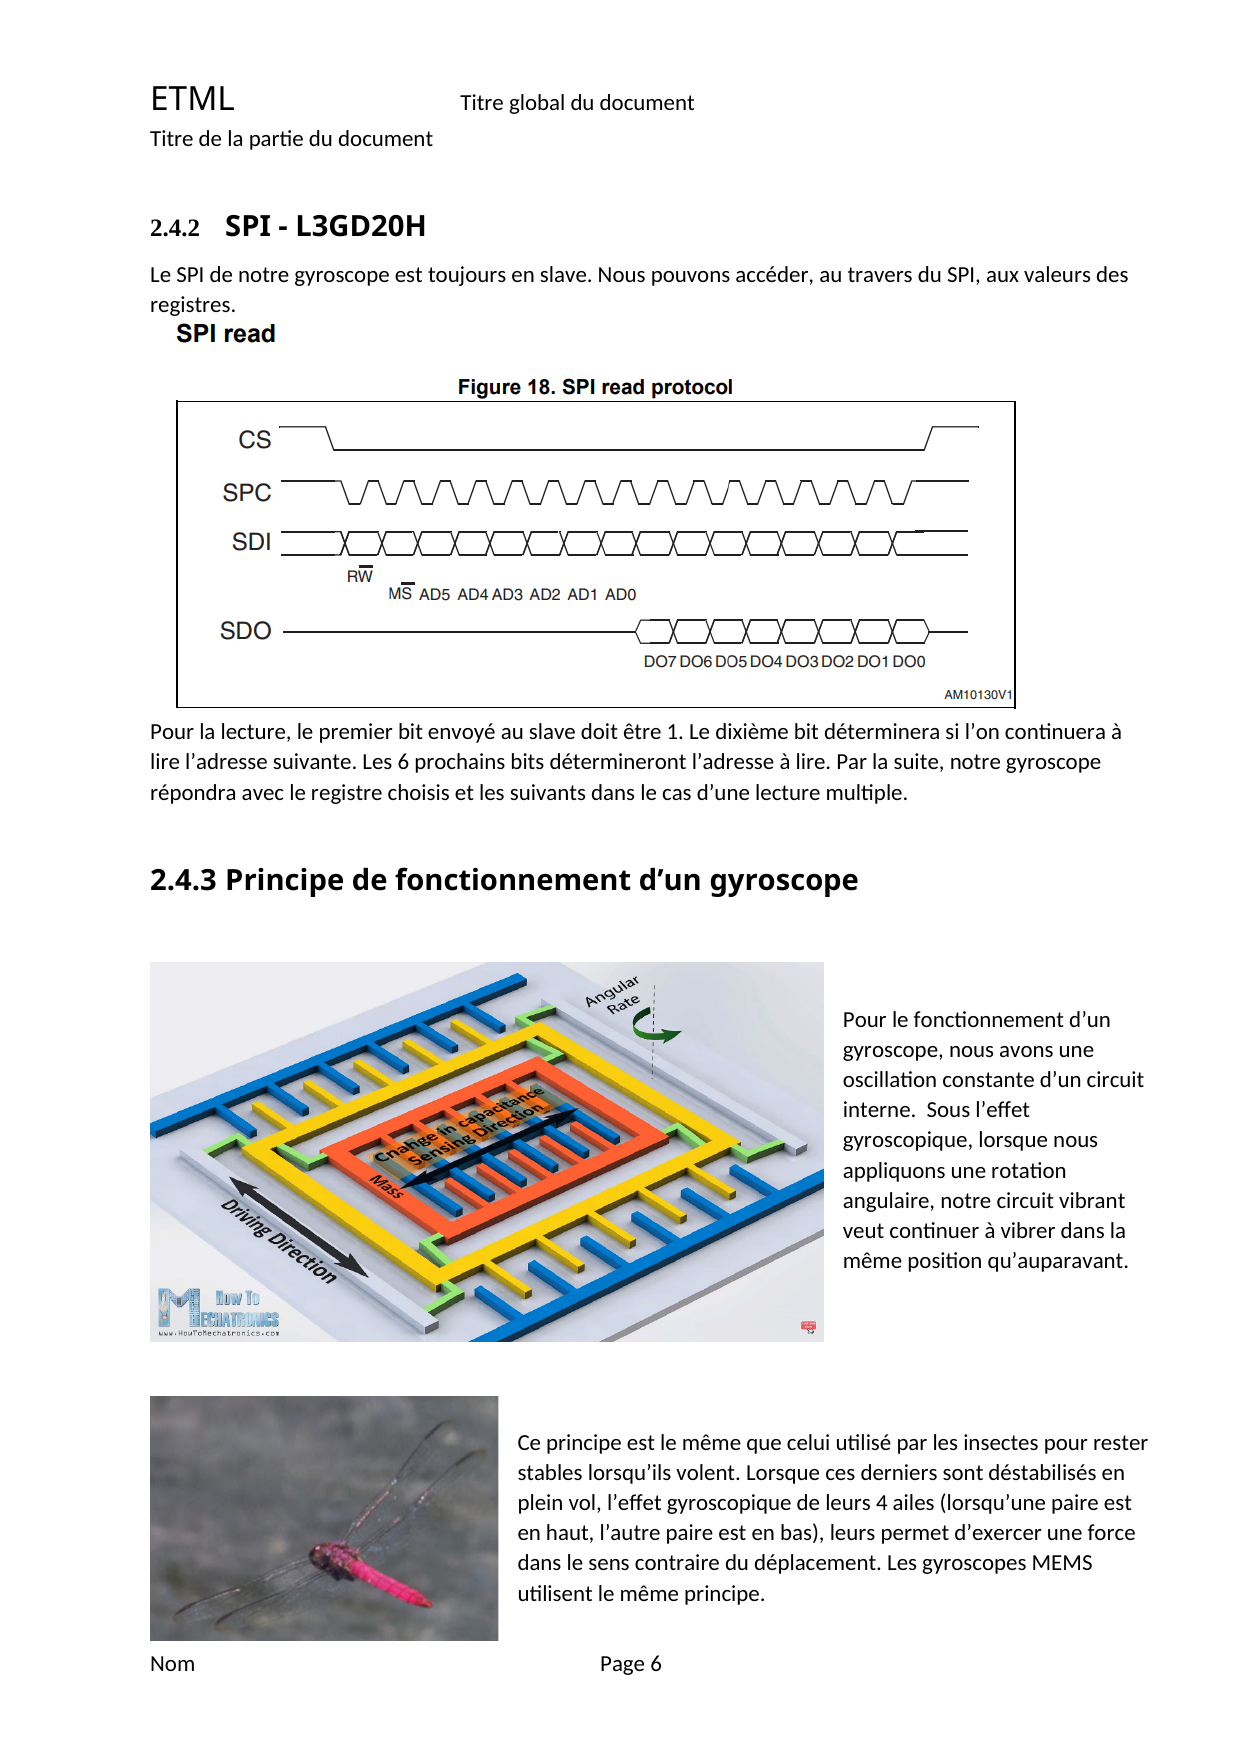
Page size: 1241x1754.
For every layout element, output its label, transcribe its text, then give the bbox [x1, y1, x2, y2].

picture [150, 1396, 499, 1641]
text Pour la lecture, le premier bit envoyé au slave doit être 1. Le dixième bit déterminera si l’on continuera à lire l’adresse suivante. Les 6 prochains bits détermineront l’adresse à lire. Par la suite, notre gyroscope répondra avec le registre choisis et les suivants dans le cas d’une lecture multiple. [150, 717, 1152, 806]
text Ce principe est le même que celui utilisé par les insectes pour rester stables lorsqu’ils volent. Lorsque ces derniers sont déstabilisés en plein vol, l’effet gyroscopique de leurs 4 ailes (lorsqu’une paire est en haut, l’autre paire est en bas), leurs permet d’exercer une force dans le sens contraire du déplacement. Les gyroscopes MEMS utilisent le même principe. [499, 1428, 1152, 1607]
subtitle Principe de fonctionnement d’un gyroscope [150, 859, 1152, 898]
subtitle SPI - L3GD20H [150, 205, 1152, 245]
picture [150, 962, 824, 1342]
text Pour le fonctionnement d’un gyroscope, nous avons une oscillation constante d’un circuit interne. Sous l’effet gyroscopique, lorsque nous appliquons une rotation angulaire, notre circuit vibrant veut continuer à vibrer dans la même position qu’auparavant. [824, 1005, 1152, 1274]
text Le SPI de notre gyroscope est toujours en slave. Nous pouvons accéder, au travers du SPI, aux valeurs des registres. [150, 260, 1152, 319]
